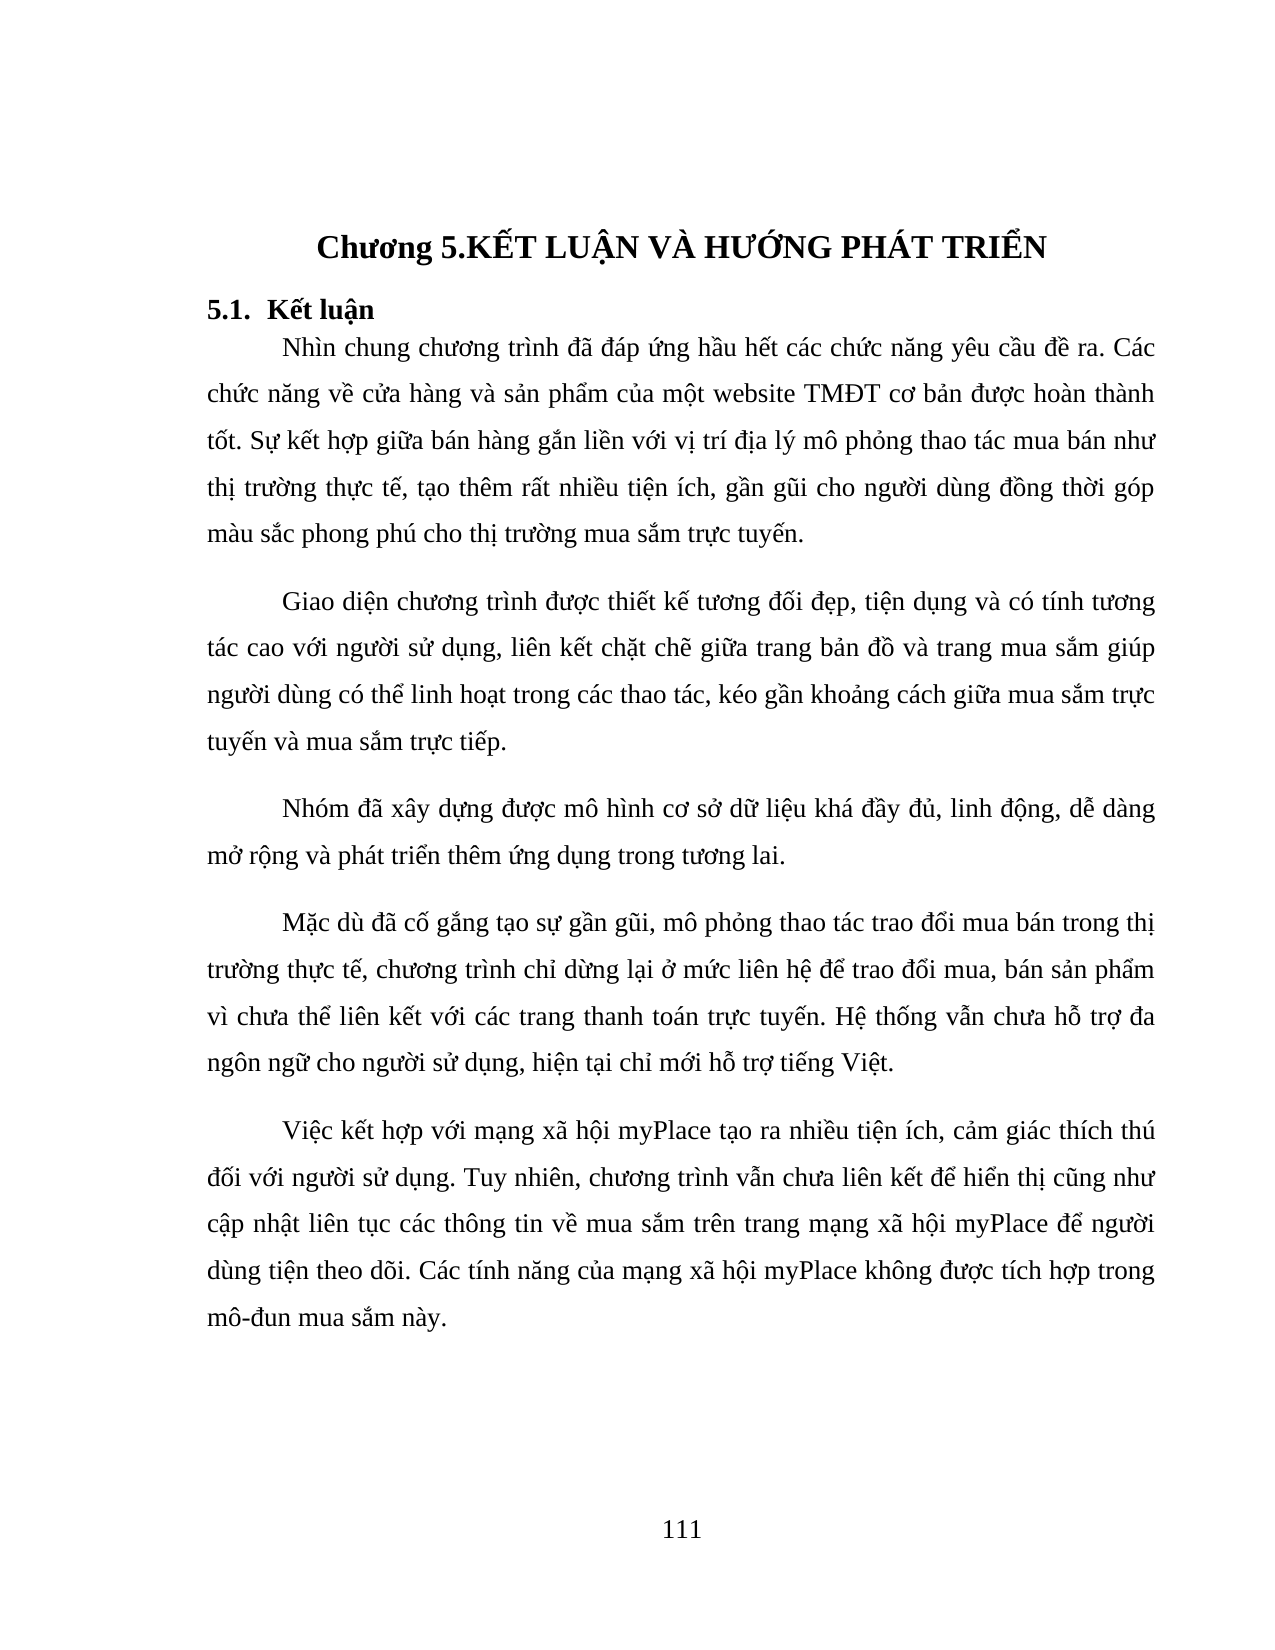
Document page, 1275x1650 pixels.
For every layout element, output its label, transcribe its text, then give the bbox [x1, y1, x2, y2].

text Nhóm đã xây dựng được mô hình cơ sở dữ liệu khá đầy đủ, linh động, dễ dàng mở rộng và phát triển thêm ứng dụng trong tương lai. [207, 792, 1157, 870]
subtitle Kết luận [207, 292, 1157, 326]
text Mặc dù đã cố gắng tạo sự gần gũi, mô phỏng thao tác trao đổi mua bán trong thị trường thực tế, chương trình chỉ dừng lại ở mức liên hệ để trao đổi mua, bán sản phẩm vì chưa thể liên kết với các trang thanh toán trực tuyến. Hệ thống vẫn chưa hỗ trợ đa ngôn ngữ cho người sử dụng, hiện tại chỉ mới hỗ trợ tiếng Việt. [207, 906, 1157, 1078]
text Nhìn chung chương trình đã đáp ứng hầu hết các chức năng yêu cầu đề ra. Các chức năng về cửa hàng và sản phẩm của một website TMĐT cơ bản được hoàn thành tốt. Sự kết hợp giữa bán hàng gắn liền với vị trí địa lý mô phỏng thao tác mua bán như thị trường thực tế, tạo thêm rất nhiều tiện ích, gần gũi cho người dùng đồng thời góp màu sắc phong phú cho thị trường mua sắm trực tuyến. [207, 331, 1157, 548]
text Việc kết hợp với mạng xã hội myPlace tạo ra nhiều tiện ích, cảm giác thích thú đối với người sử dụng. Tuy nhiên, chương trình vẫn chưa liên kết để hiển thị cũng như cập nhật liên tục các thông tin về mua sắm trên trang mạng xã hội myPlace để người dùng tiện theo dõi. Các tính năng của mạng xã hội myPlace không được tích hợp trong mô-đun mua sắm này. [207, 1114, 1157, 1332]
subtitle KẾT LUẬN VÀ HƯỚNG PHÁT TRIỂN [207, 227, 1157, 266]
text Giao diện chương trình được thiết kế tương đối đẹp, tiện dụng và có tính tương tác cao với người sử dụng, liên kết chặt chẽ giữa trang bản đồ và trang mua sắm giúp người dùng có thể linh hoạt trong các thao tác, kéo gần khoảng cách giữa mua sắm trực tuyến và mua sắm trực tiếp. [207, 585, 1157, 756]
